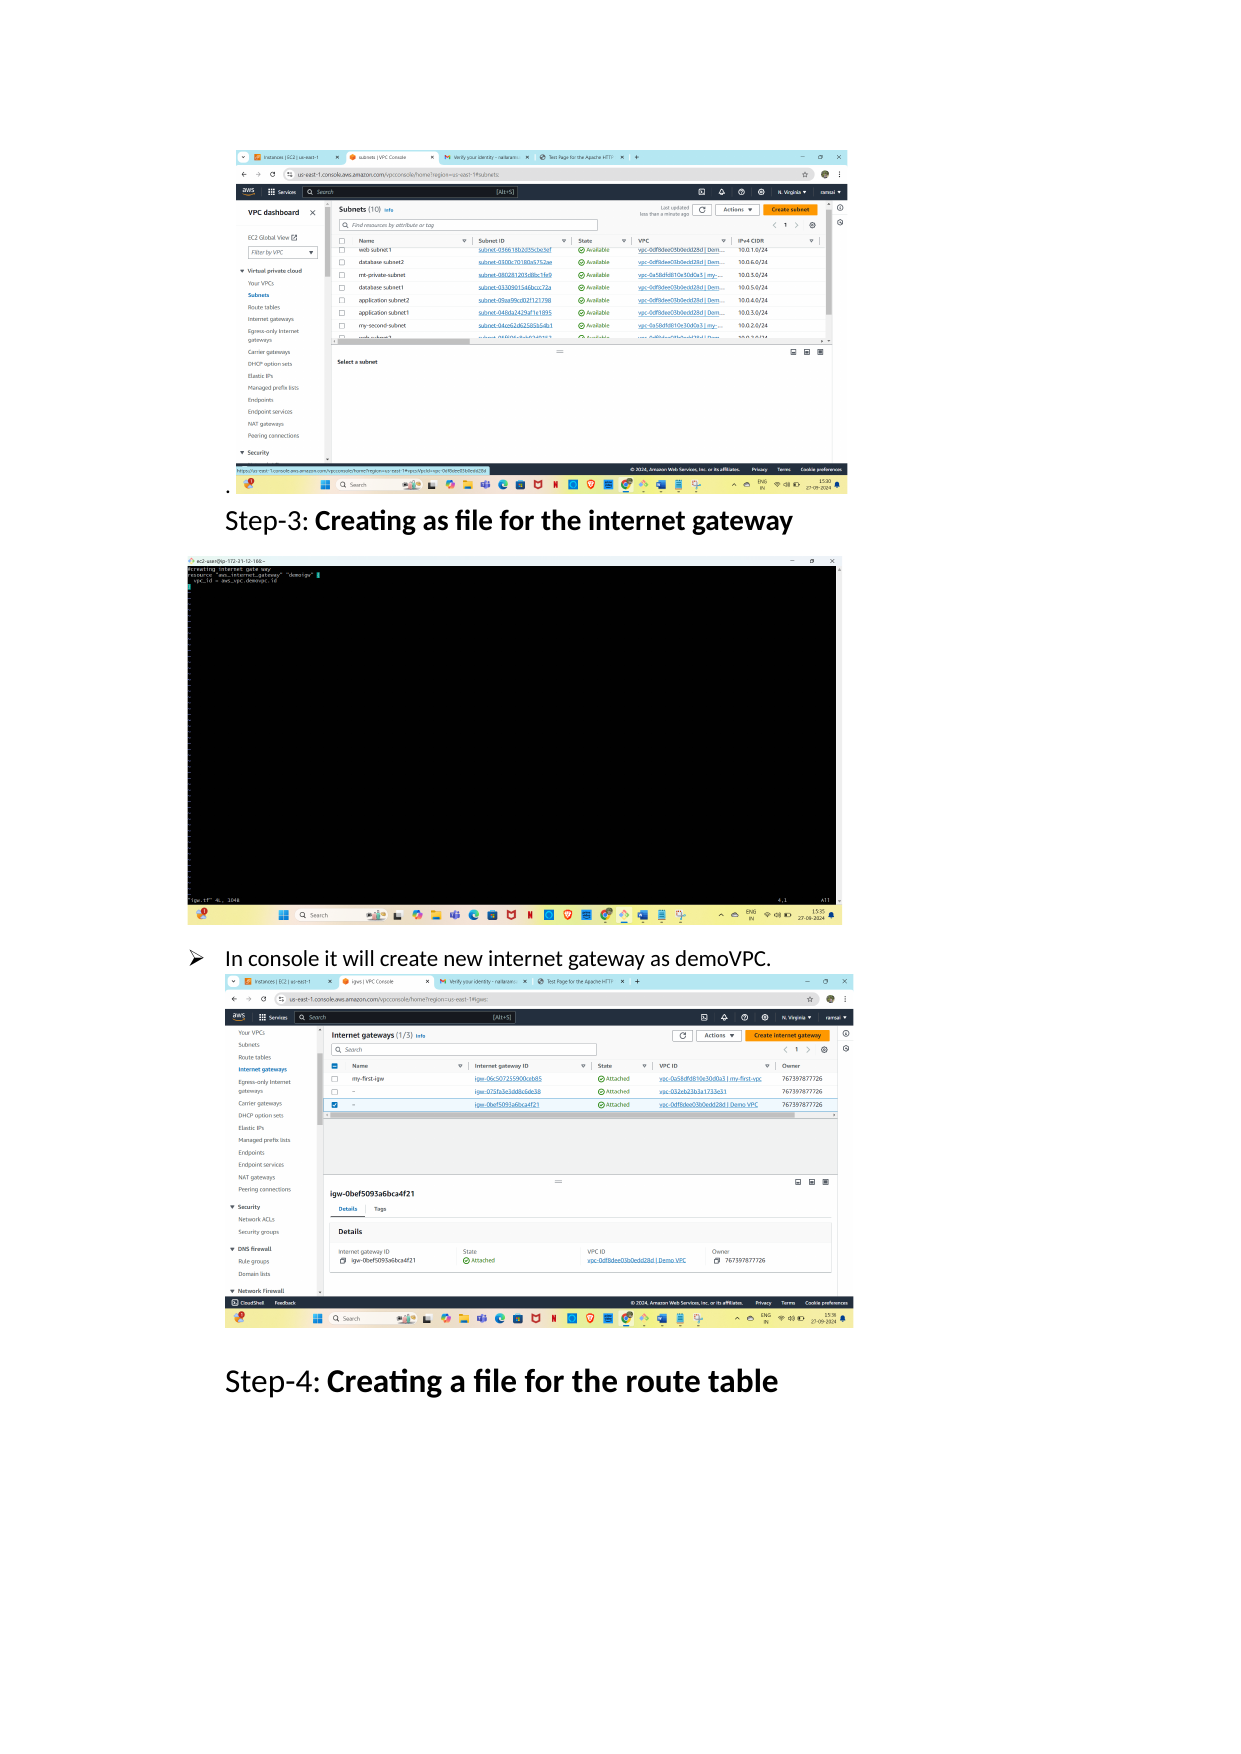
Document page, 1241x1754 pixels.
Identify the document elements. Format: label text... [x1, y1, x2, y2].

picture [187, 556, 843, 925]
list In console it will create new internet gateway as demoVPC. [187, 944, 1090, 972]
picture [236, 150, 848, 494]
list Step-4: Creating a file for the route table [225, 1360, 1090, 1401]
picture [225, 974, 854, 1328]
list Step-3: Creating as file for the internet gateway [225, 502, 1090, 537]
